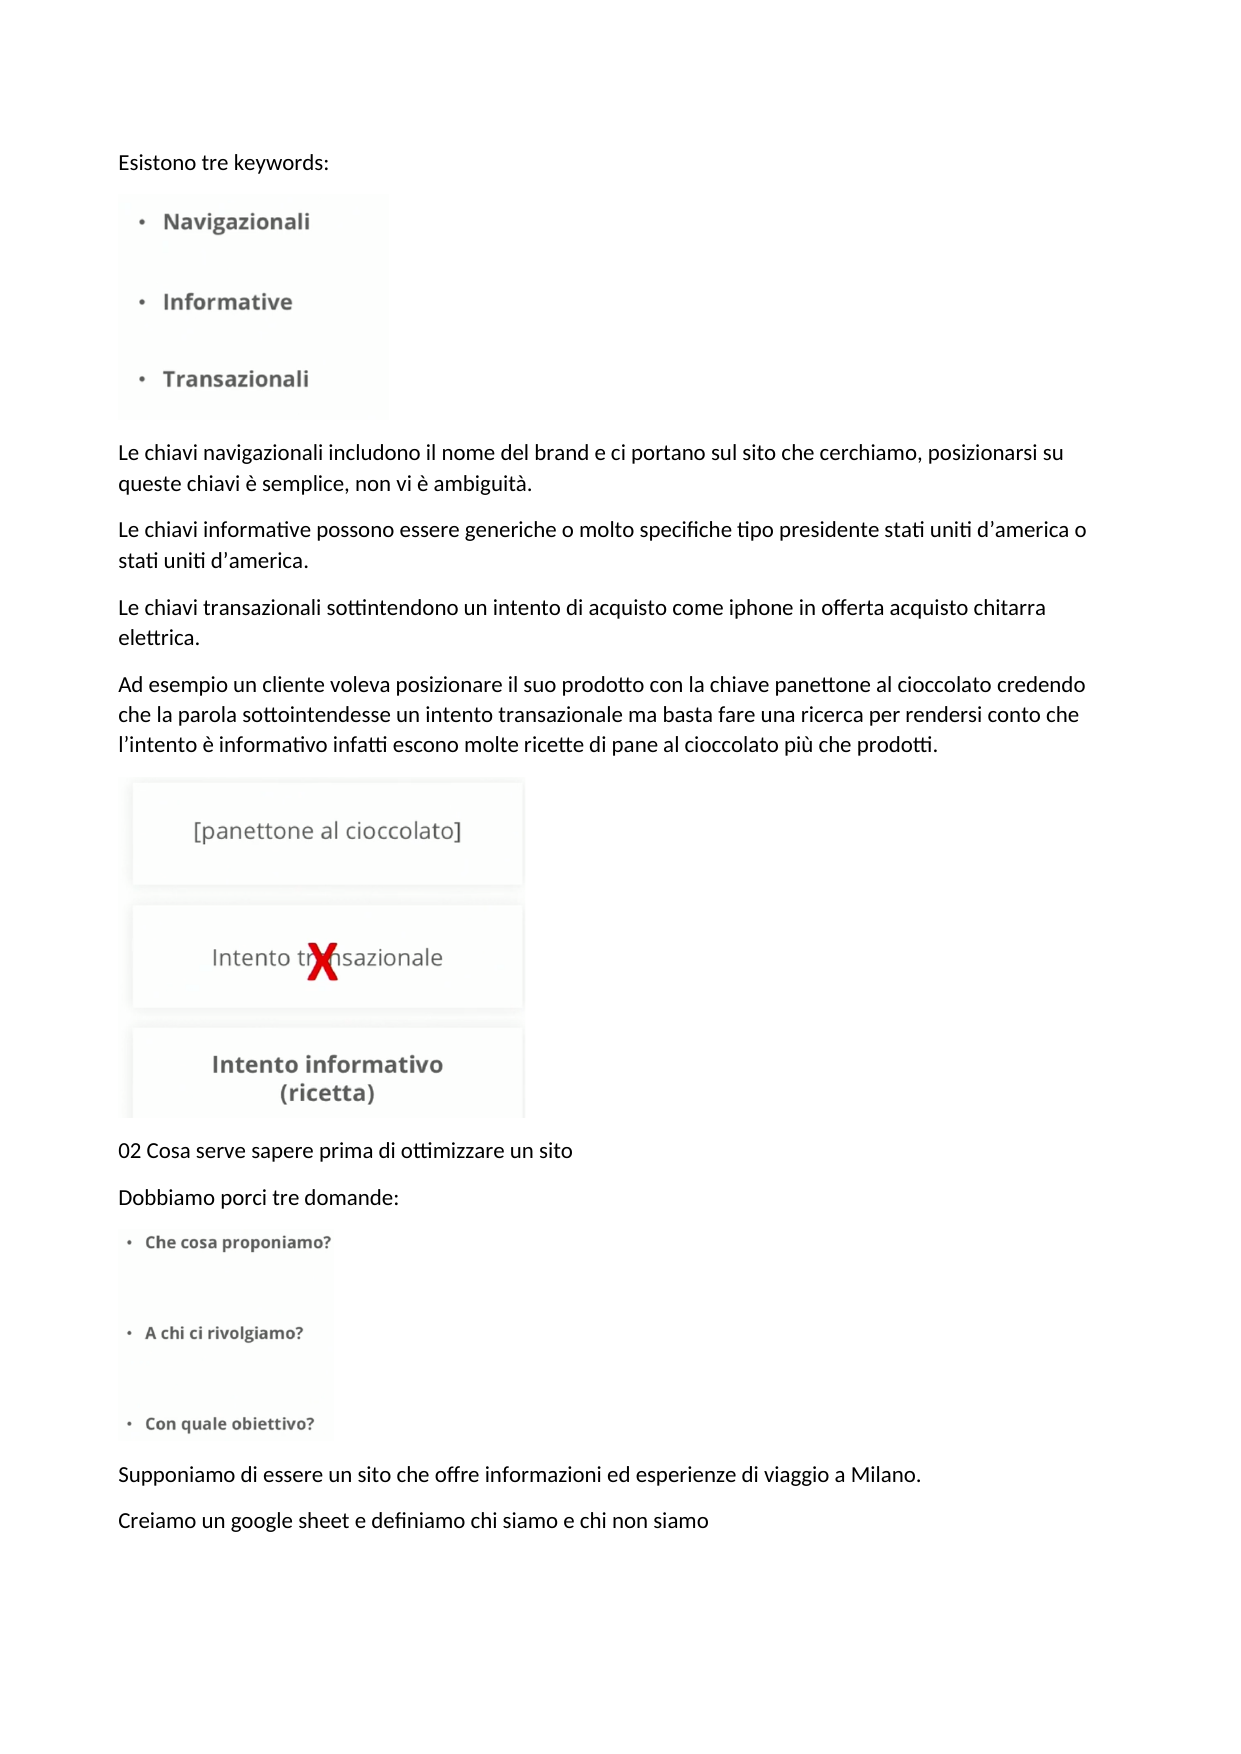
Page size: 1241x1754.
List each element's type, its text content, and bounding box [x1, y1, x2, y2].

text Supponiamo di essere un sito che offre informazioni ed esperienze di viaggio a Milano. [118, 1460, 1122, 1488]
text Creiamo un google sheet e definiamo chi siamo e chi non siamo [118, 1507, 1122, 1534]
picture [118, 194, 389, 420]
text Le chiavi navigazionali includono il nome del brand e ci portano sul sito che cerchiamo, posizionarsi su queste chiavi è semplice, non vi è ambiguità. [118, 438, 1122, 497]
text 02 Cosa serve sapere prima di ottimizzare un sito [118, 1136, 1122, 1164]
text Dobbiamo porci tre domande: [118, 1183, 1122, 1211]
text Esistono tre keywords: [118, 148, 1122, 176]
picture [118, 777, 526, 1118]
picture [118, 1229, 334, 1441]
text Le chiavi transazionali sottintendono un intento di acquisto come iphone in offerta acquisto chitarra elettrica. [118, 593, 1122, 651]
text Ad esempio un cliente voleva posizionare il suo prodotto con la chiave panettone al cioccolato credendo che la parola sottointendesse un intento transazionale ma basta fare una ricerca per rendersi conto che l’intento è informativo infatti escono molte ricette di pane al cioccolato più che prodotti. [118, 670, 1122, 758]
text Le chiavi informative possono essere generiche o molto specifiche tipo presidente stati uniti d’america o stati uniti d’america. [118, 516, 1122, 574]
